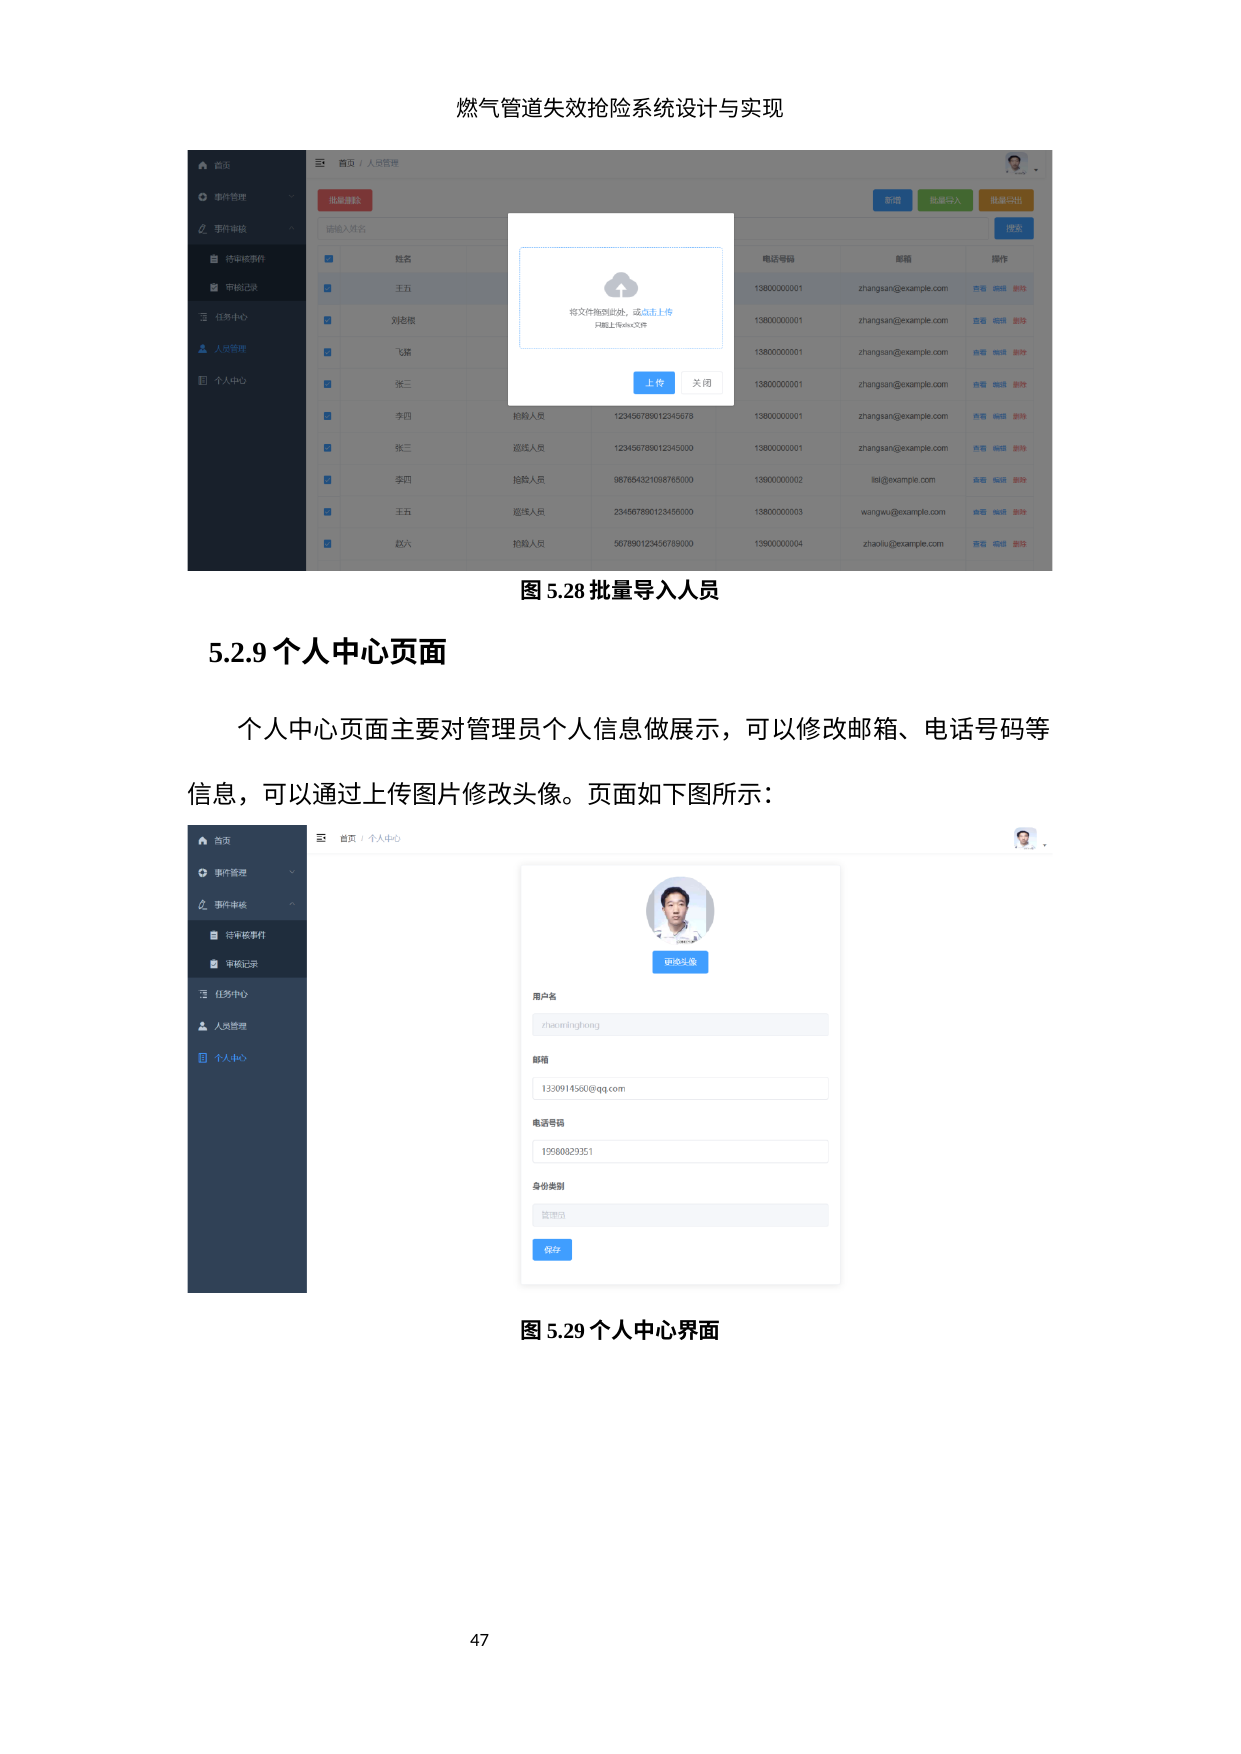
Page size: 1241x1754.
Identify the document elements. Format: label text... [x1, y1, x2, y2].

picture [187, 825, 1053, 1293]
text 个人中心页面主要对管理员个人信息做展示，可以修改邮箱、电话号码等信息，可以通过上传图片修改头像。页面如下图所示： [187, 695, 1053, 825]
picture [187, 150, 1053, 571]
text 图 5.29个人中心界面 [187, 1312, 1053, 1345]
subtitle 5.2.9个人中心页面 [187, 617, 1053, 682]
text 图 5.28批量导入人员 [187, 572, 1053, 605]
